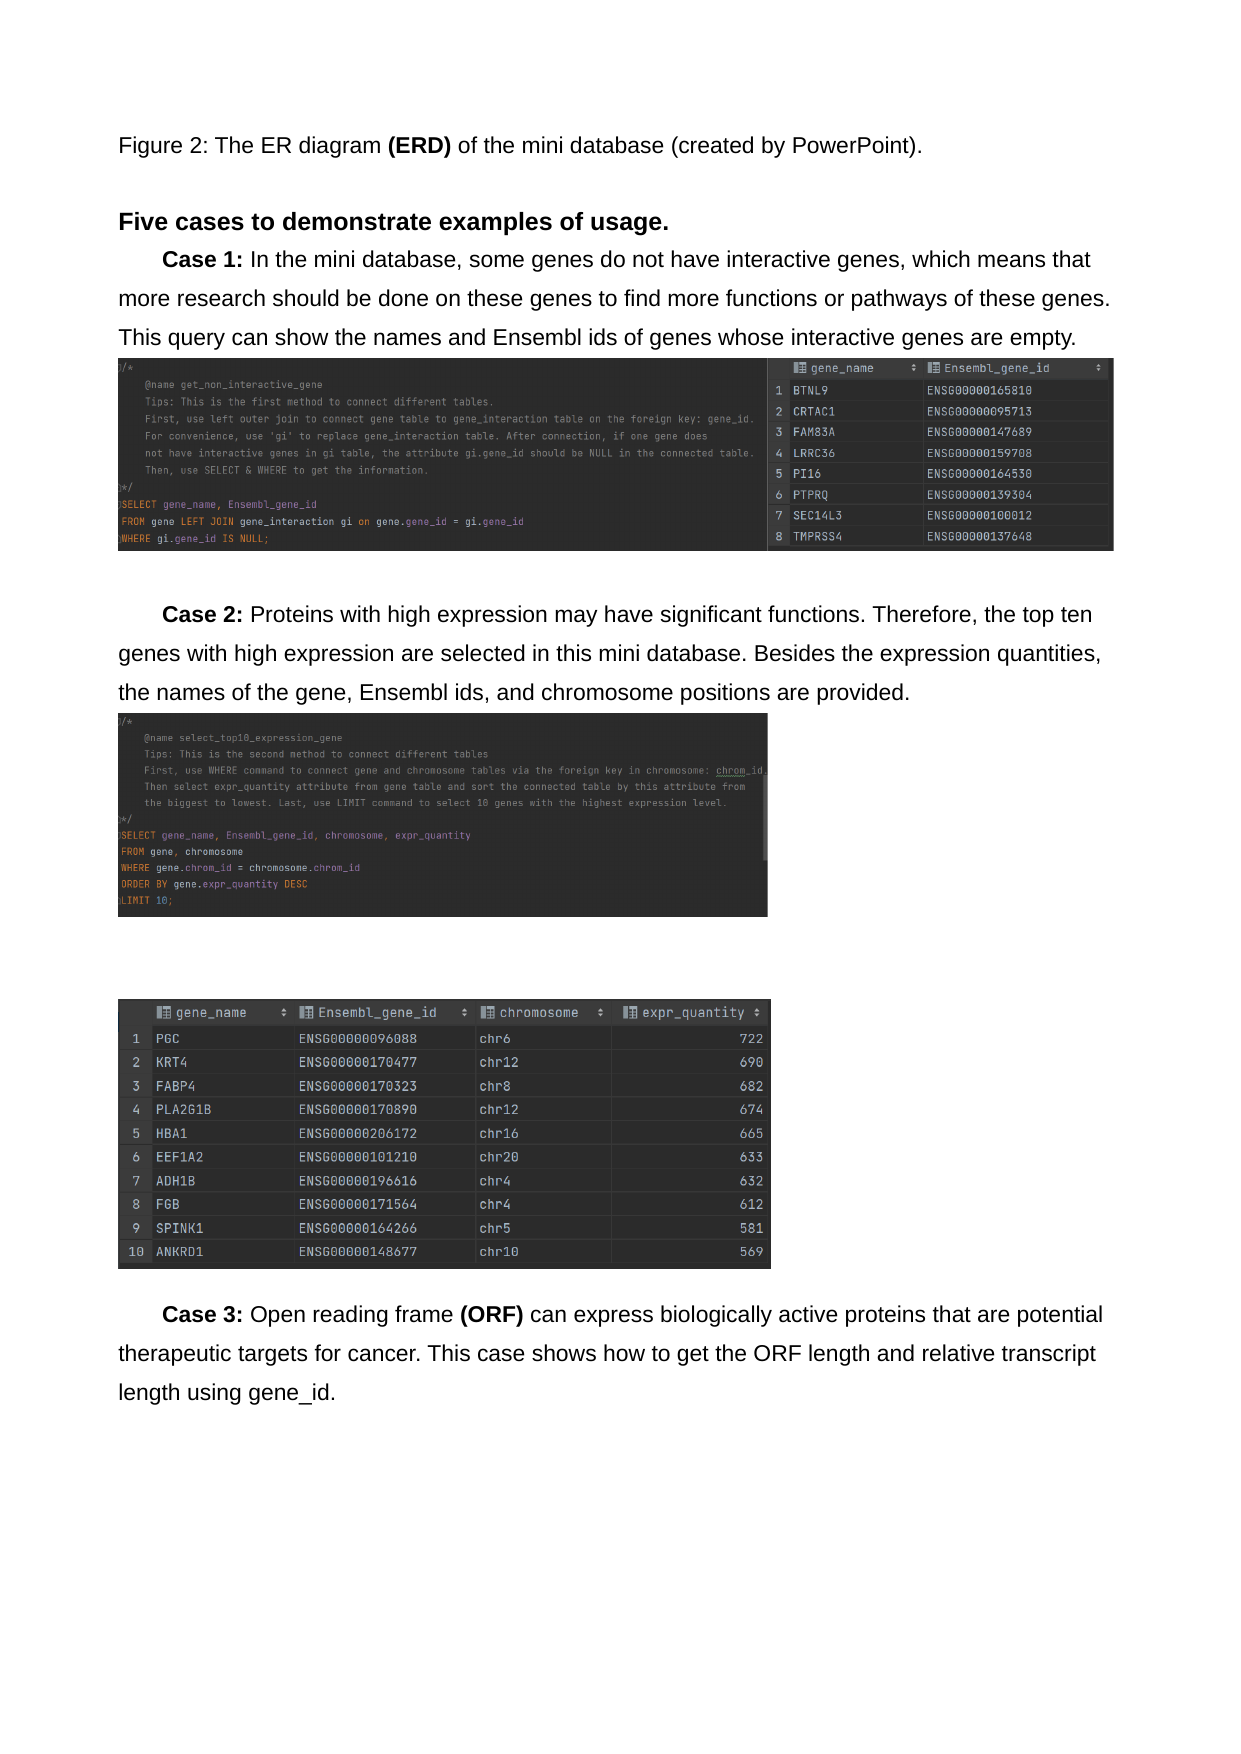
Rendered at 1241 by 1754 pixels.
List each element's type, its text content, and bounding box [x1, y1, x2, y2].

text Five cases to demonstrate examples of usage. [118, 205, 1122, 237]
text Case 3: Open reading frame (ORF) can express biologically active proteins that are potential therapeutic targets for cancer. This case shows how to get the ORF length and relative transcript length using gene_id. [118, 1298, 1122, 1408]
picture [118, 999, 771, 1269]
text Case 2: Proteins with high expression may have significant functions. Therefore, the top ten genes with high expression are selected in this mini database. Besides the expression quantities, the names of the gene, Ensembl ids, and chromosome positions are provided. [118, 598, 1122, 708]
text Figure 2: The ER diagram (ERD) of the mini database (created by PowerPoint). [118, 129, 1122, 162]
picture [118, 713, 768, 917]
picture [118, 358, 1114, 551]
text Case 1: In the mini database, some genes do not have interactive genes, which means that more research should be done on these genes to find more functions or pathways of these genes. This query can show the names and Ensembl ids of genes whose interactive genes are empty. [118, 243, 1122, 353]
